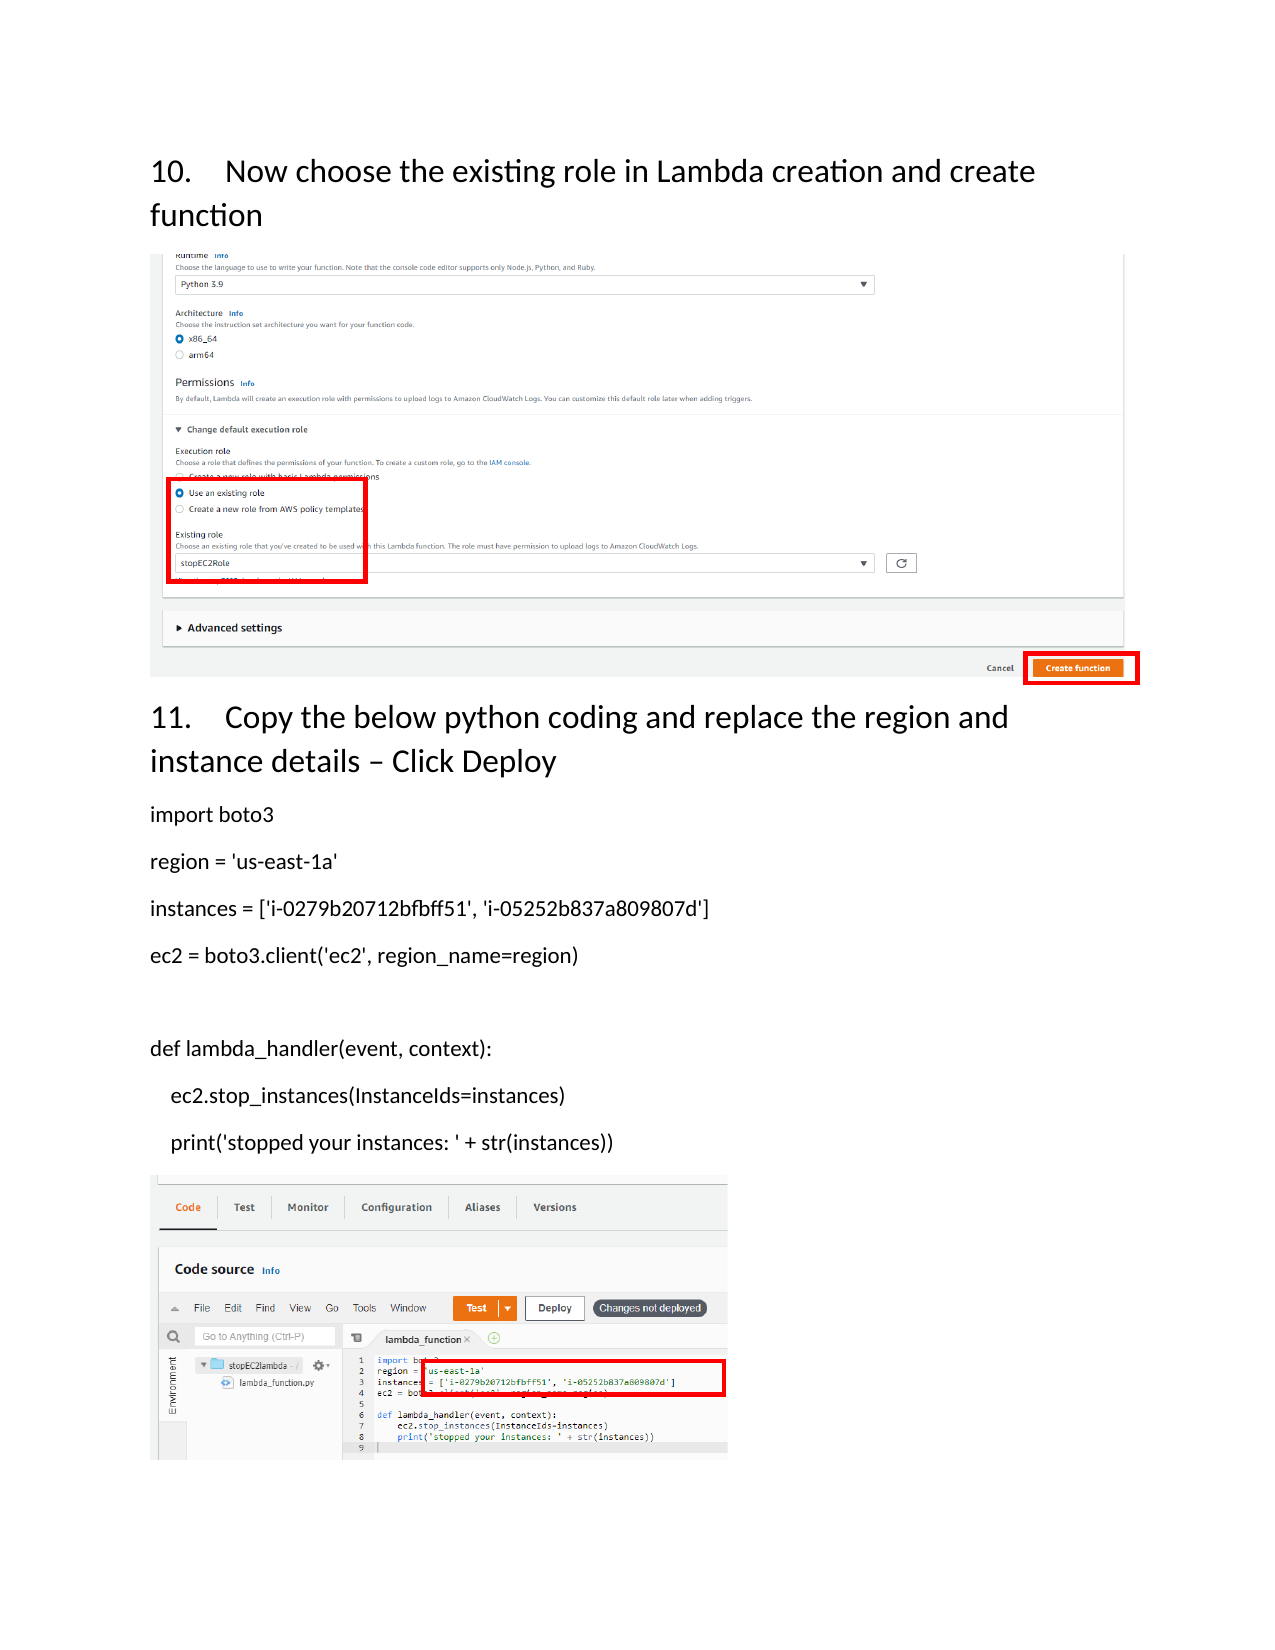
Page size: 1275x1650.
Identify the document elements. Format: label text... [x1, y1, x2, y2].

list Now choose the existing role in Lambda creation and create function [150, 150, 1125, 235]
text region = 'us-east-1a' [150, 847, 1125, 875]
text ec2 = boto3.client('ec2', region_name=region) [150, 941, 1125, 969]
picture [150, 1175, 728, 1460]
text import boto3 [150, 800, 1125, 828]
text def lambda_handler(event, context): [150, 1034, 1125, 1063]
text ec2.stop_instances(InstanceIds=instances) [150, 1081, 1125, 1109]
text instances = ['i-0279b20712bfbff51', 'i-05252b837a809807d'] [150, 894, 1125, 922]
picture [150, 254, 1125, 677]
text print('stopped your instances: ' + str(instances)) [150, 1128, 1125, 1156]
picture [1028, 656, 1125, 677]
list Copy the below python coding and replace the region and instance details – Click Deploy [150, 696, 1125, 780]
